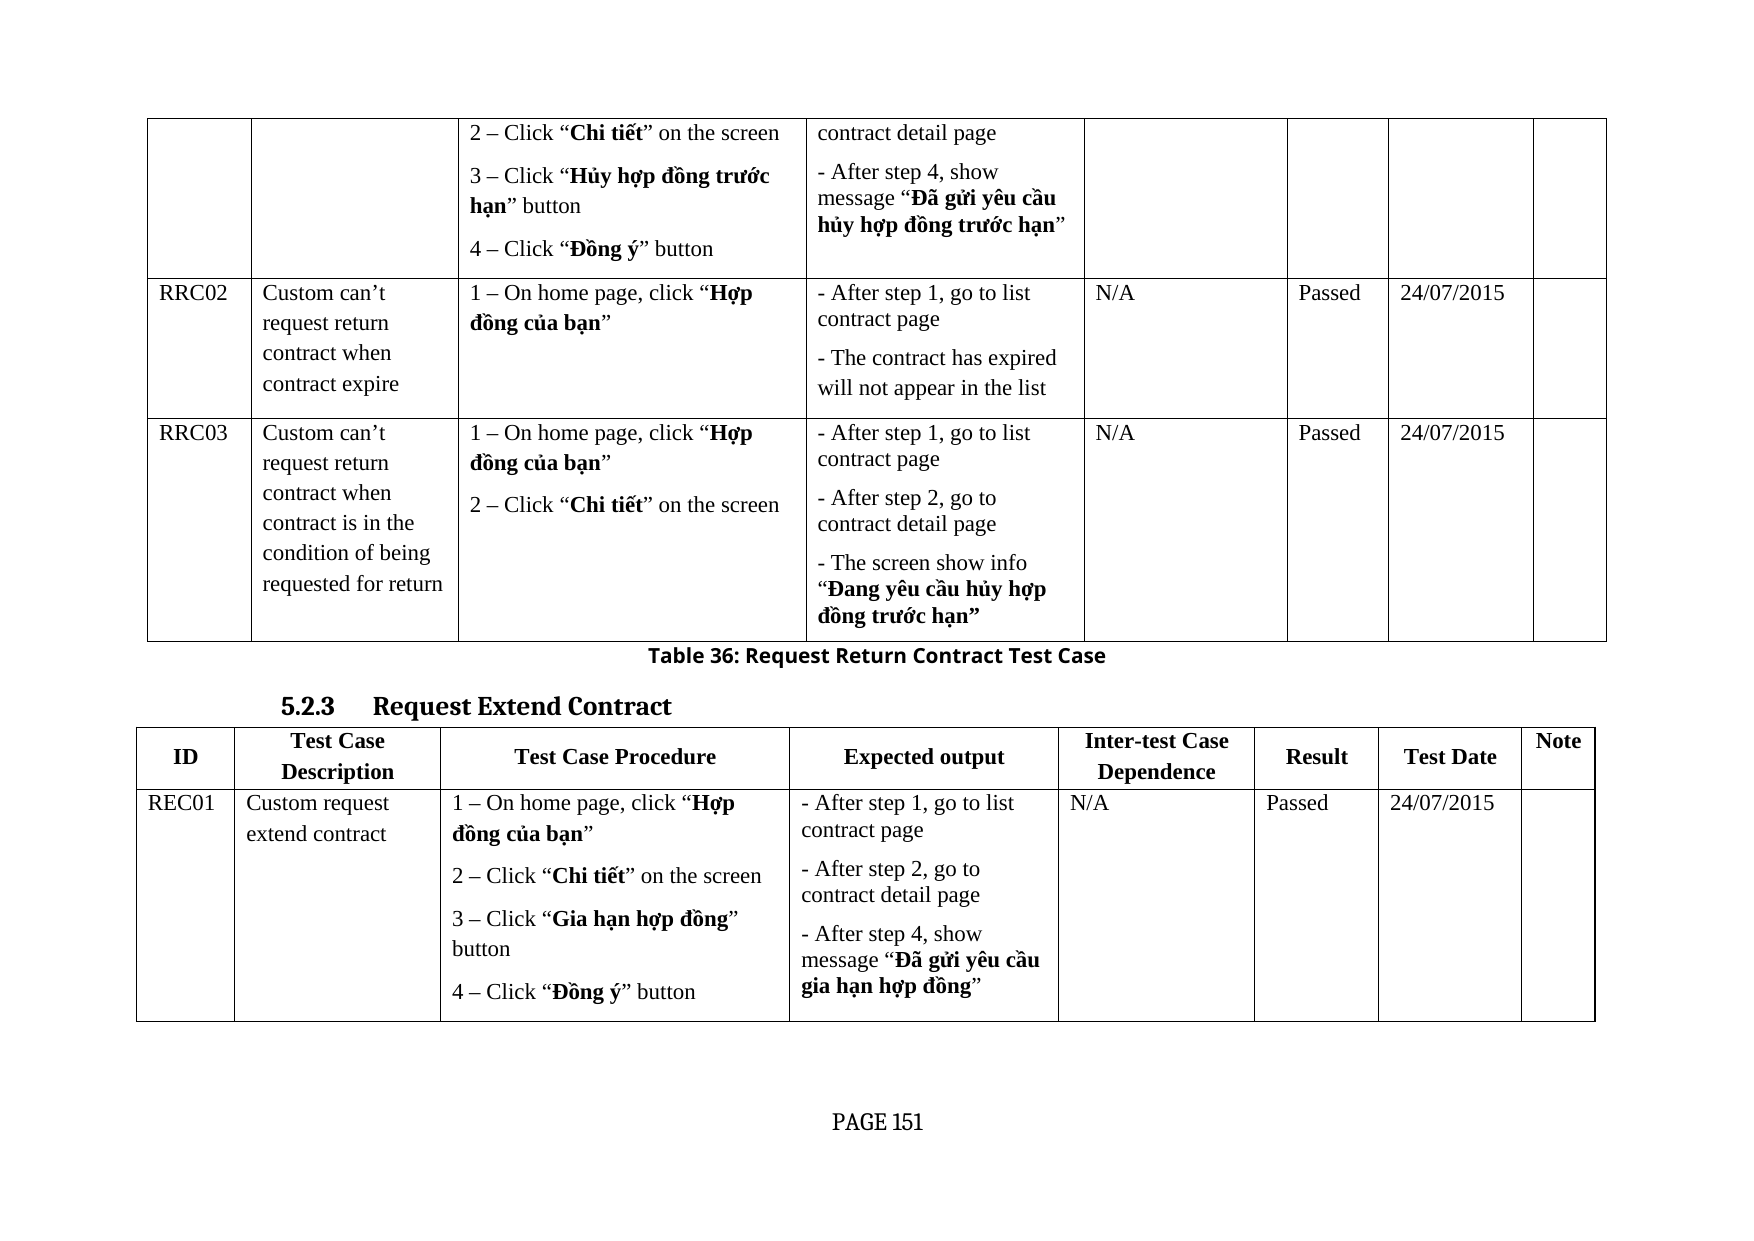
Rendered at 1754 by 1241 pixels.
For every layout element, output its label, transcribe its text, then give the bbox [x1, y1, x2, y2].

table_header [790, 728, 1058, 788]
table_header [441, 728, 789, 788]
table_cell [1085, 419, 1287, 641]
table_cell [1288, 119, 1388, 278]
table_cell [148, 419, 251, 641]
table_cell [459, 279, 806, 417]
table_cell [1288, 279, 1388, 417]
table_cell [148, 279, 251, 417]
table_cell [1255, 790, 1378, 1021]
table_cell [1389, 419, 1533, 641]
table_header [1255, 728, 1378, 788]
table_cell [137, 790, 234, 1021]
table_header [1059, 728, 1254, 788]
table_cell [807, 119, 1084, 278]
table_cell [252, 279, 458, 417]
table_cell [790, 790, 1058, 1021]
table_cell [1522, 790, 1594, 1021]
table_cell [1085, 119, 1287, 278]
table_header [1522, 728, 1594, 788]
subtitle Request Extend Contract [281, 691, 1606, 722]
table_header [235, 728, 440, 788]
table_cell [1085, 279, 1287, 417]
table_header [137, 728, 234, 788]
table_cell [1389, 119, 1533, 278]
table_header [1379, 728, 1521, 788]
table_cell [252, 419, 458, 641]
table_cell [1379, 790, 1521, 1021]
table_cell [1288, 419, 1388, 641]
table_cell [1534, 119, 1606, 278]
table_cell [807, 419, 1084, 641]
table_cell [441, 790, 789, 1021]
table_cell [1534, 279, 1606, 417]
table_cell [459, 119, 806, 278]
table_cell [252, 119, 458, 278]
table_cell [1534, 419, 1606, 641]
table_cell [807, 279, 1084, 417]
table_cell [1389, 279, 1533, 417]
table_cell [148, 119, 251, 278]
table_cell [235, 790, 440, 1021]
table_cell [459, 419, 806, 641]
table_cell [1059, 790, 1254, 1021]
